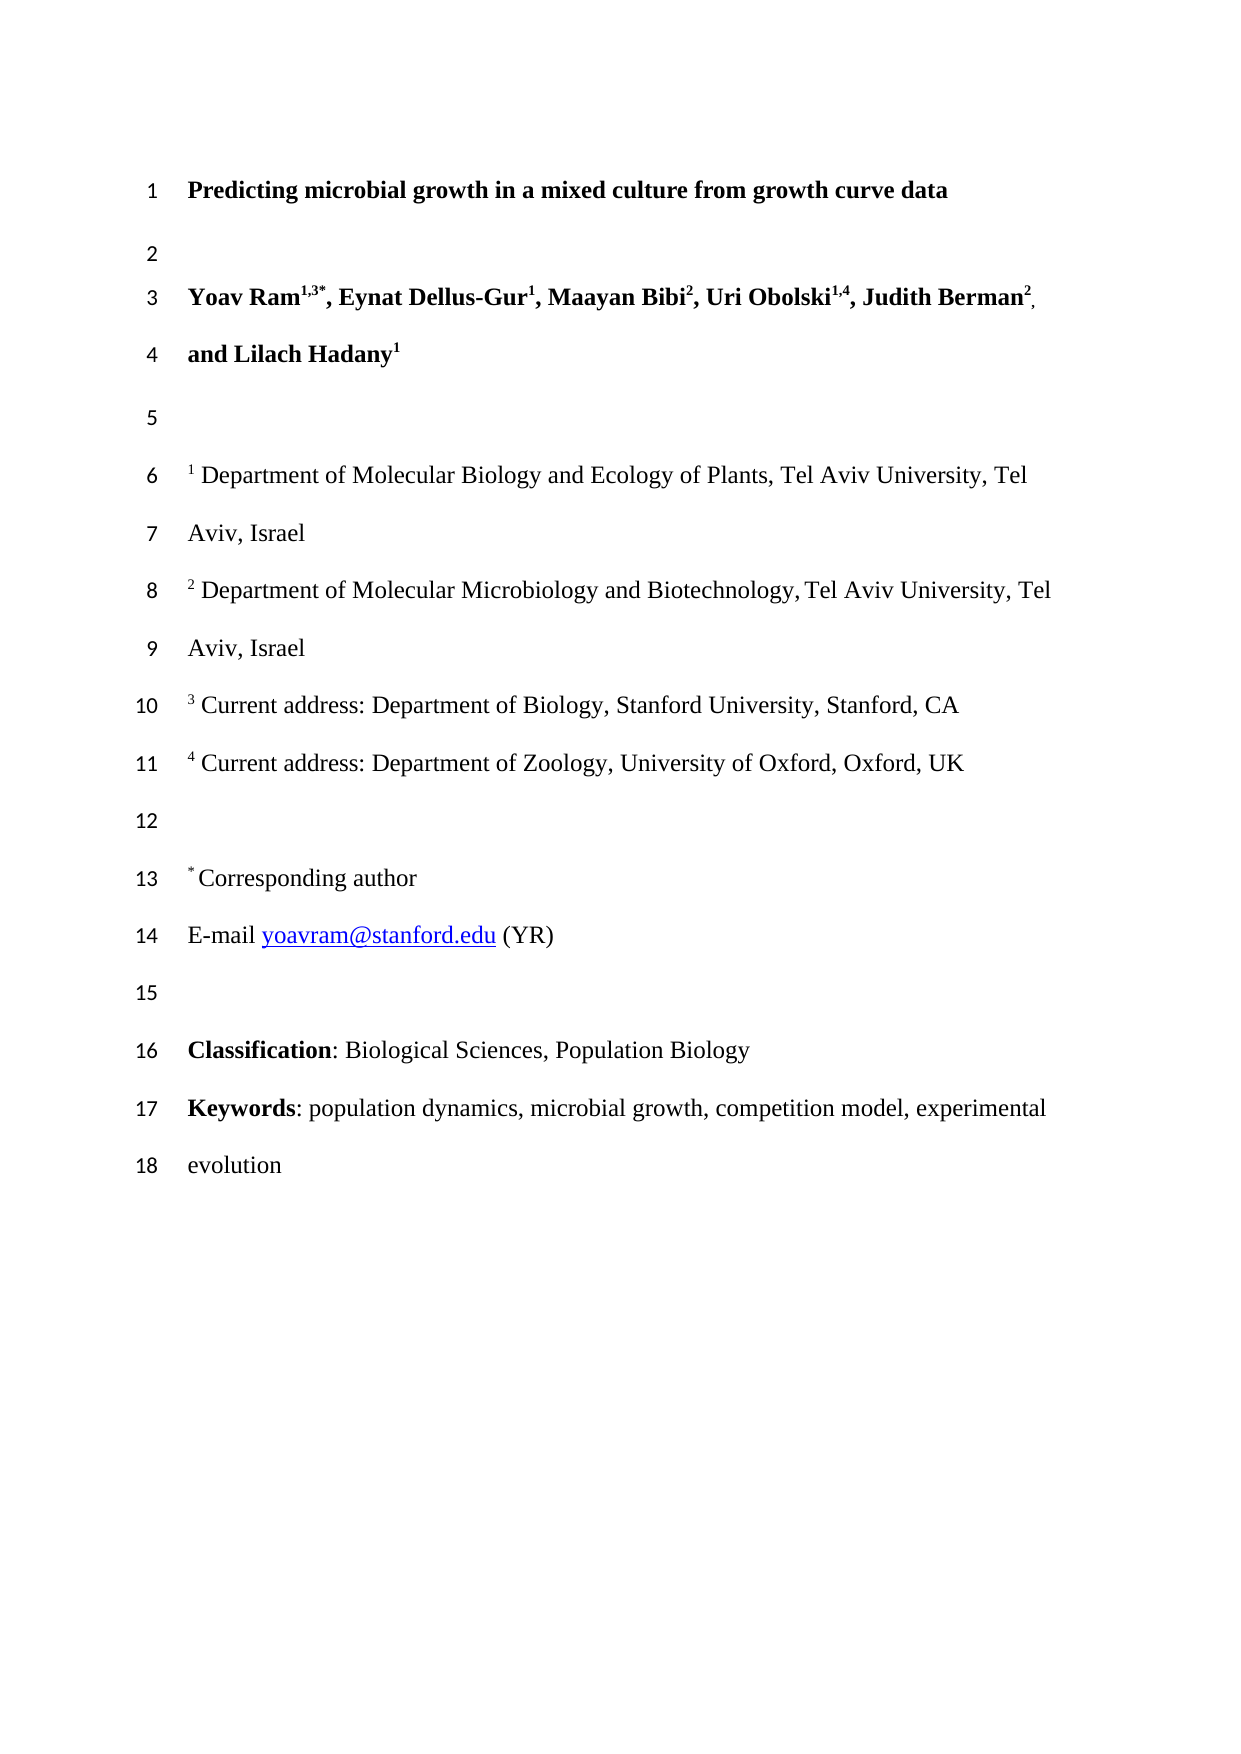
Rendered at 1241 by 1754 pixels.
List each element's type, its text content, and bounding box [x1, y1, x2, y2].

text Keywords: population dynamics, microbial growth, competition model, experimental evolution [187, 1093, 1053, 1179]
text 2 Department of Molecular Microbiology and Biotechnology, Tel Aviv University, Tel Aviv, Israel [187, 576, 1053, 662]
text 1 Department of Molecular Biology and Ecology of Plants, Tel Aviv University, Tel Aviv, Israel [187, 461, 1053, 547]
text 4 Current address: Department of Zoology, University of Oxford, Oxford, UK [187, 748, 1053, 777]
subtitle Yoav Ram1,3*, Eynat Dellus-Gur1, Maayan Bibi2, Uri Obolski1,4, Judith Berman2, and Lilach Hadany1 [187, 282, 1053, 368]
text E-mail yoavram@stanford.edu (YR) [187, 921, 1053, 949]
text 3 Current address: Department of Biology, Stanford University, Stanford, CA [187, 691, 1053, 719]
title Predicting microbial growth in a mixed culture from growth curve data [187, 175, 1053, 204]
text Classification: Biological Sciences, Population Biology [187, 1036, 1053, 1064]
text * Corresponding author [187, 863, 1053, 892]
